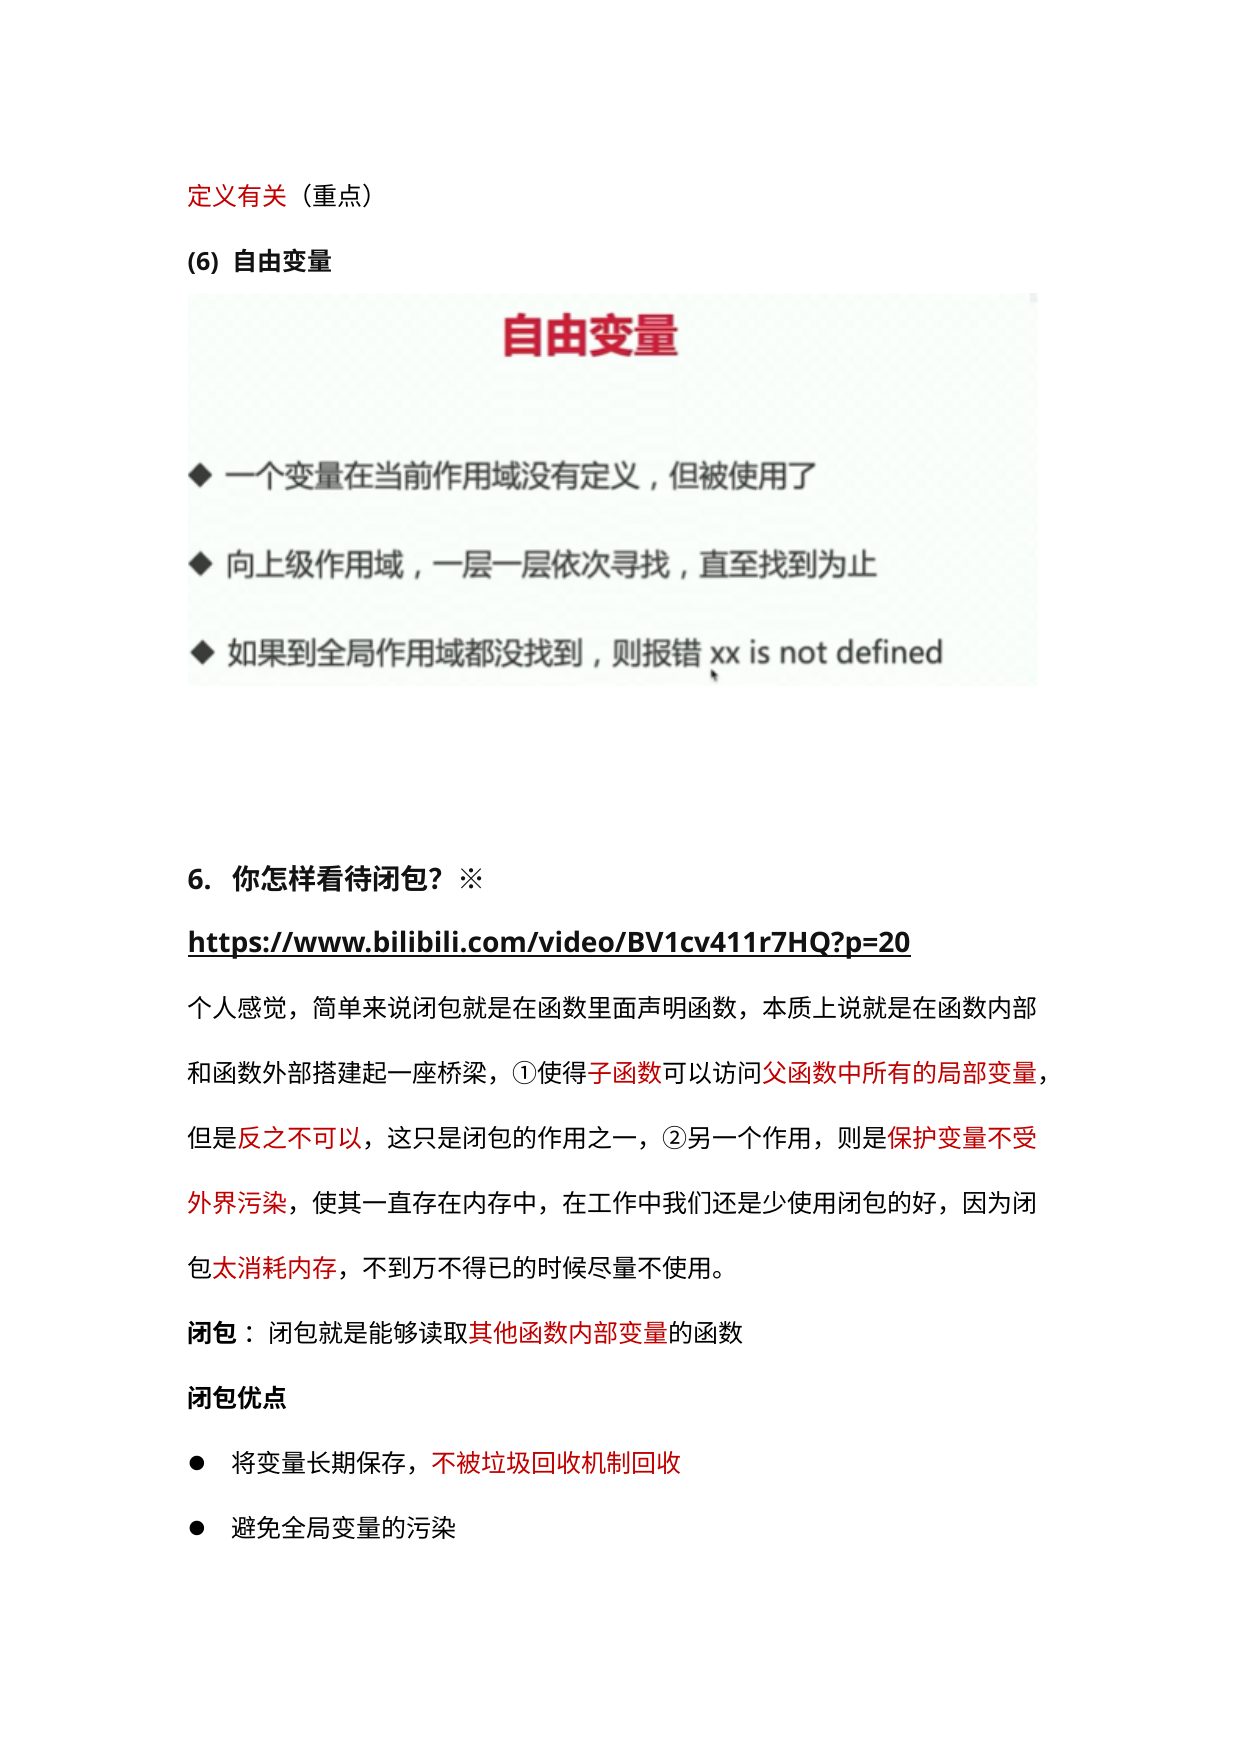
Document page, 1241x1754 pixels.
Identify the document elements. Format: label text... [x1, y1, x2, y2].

picture [187, 293, 1038, 686]
text 闭包 ：闭包就是能够读取其他函数内部变量的函数 [187, 1299, 1053, 1364]
list 你怎样看待闭包？※ [187, 844, 1053, 909]
list 避免全局变量的污染 [187, 1494, 1053, 1559]
text 个人感觉，简单来说闭包就是在函数里面声明函数，本质上说就是在函数内部和函数外部搭建起一座桥梁，①使得子函数可以访问父函数中所有的局部变量，但是反之不可以，这只是闭包的作用之一，②另一个作用，则是保护变量不受外界污染，使其一直存在内存中，在工作中我们还是少使用闭包的好，因为闭包太消耗内存，不到万不得已的时候尽量不使用。 [187, 974, 1053, 1299]
text 闭包优点 [187, 1364, 1053, 1429]
list 将变量长期保存，不被垃圾回收机制回收 [187, 1429, 1053, 1494]
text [187, 162, 1053, 227]
list https://www.bilibili.com/video/BV1cv411r7HQ?p=20 [187, 909, 1053, 974]
list 自由变量 [187, 227, 1053, 292]
